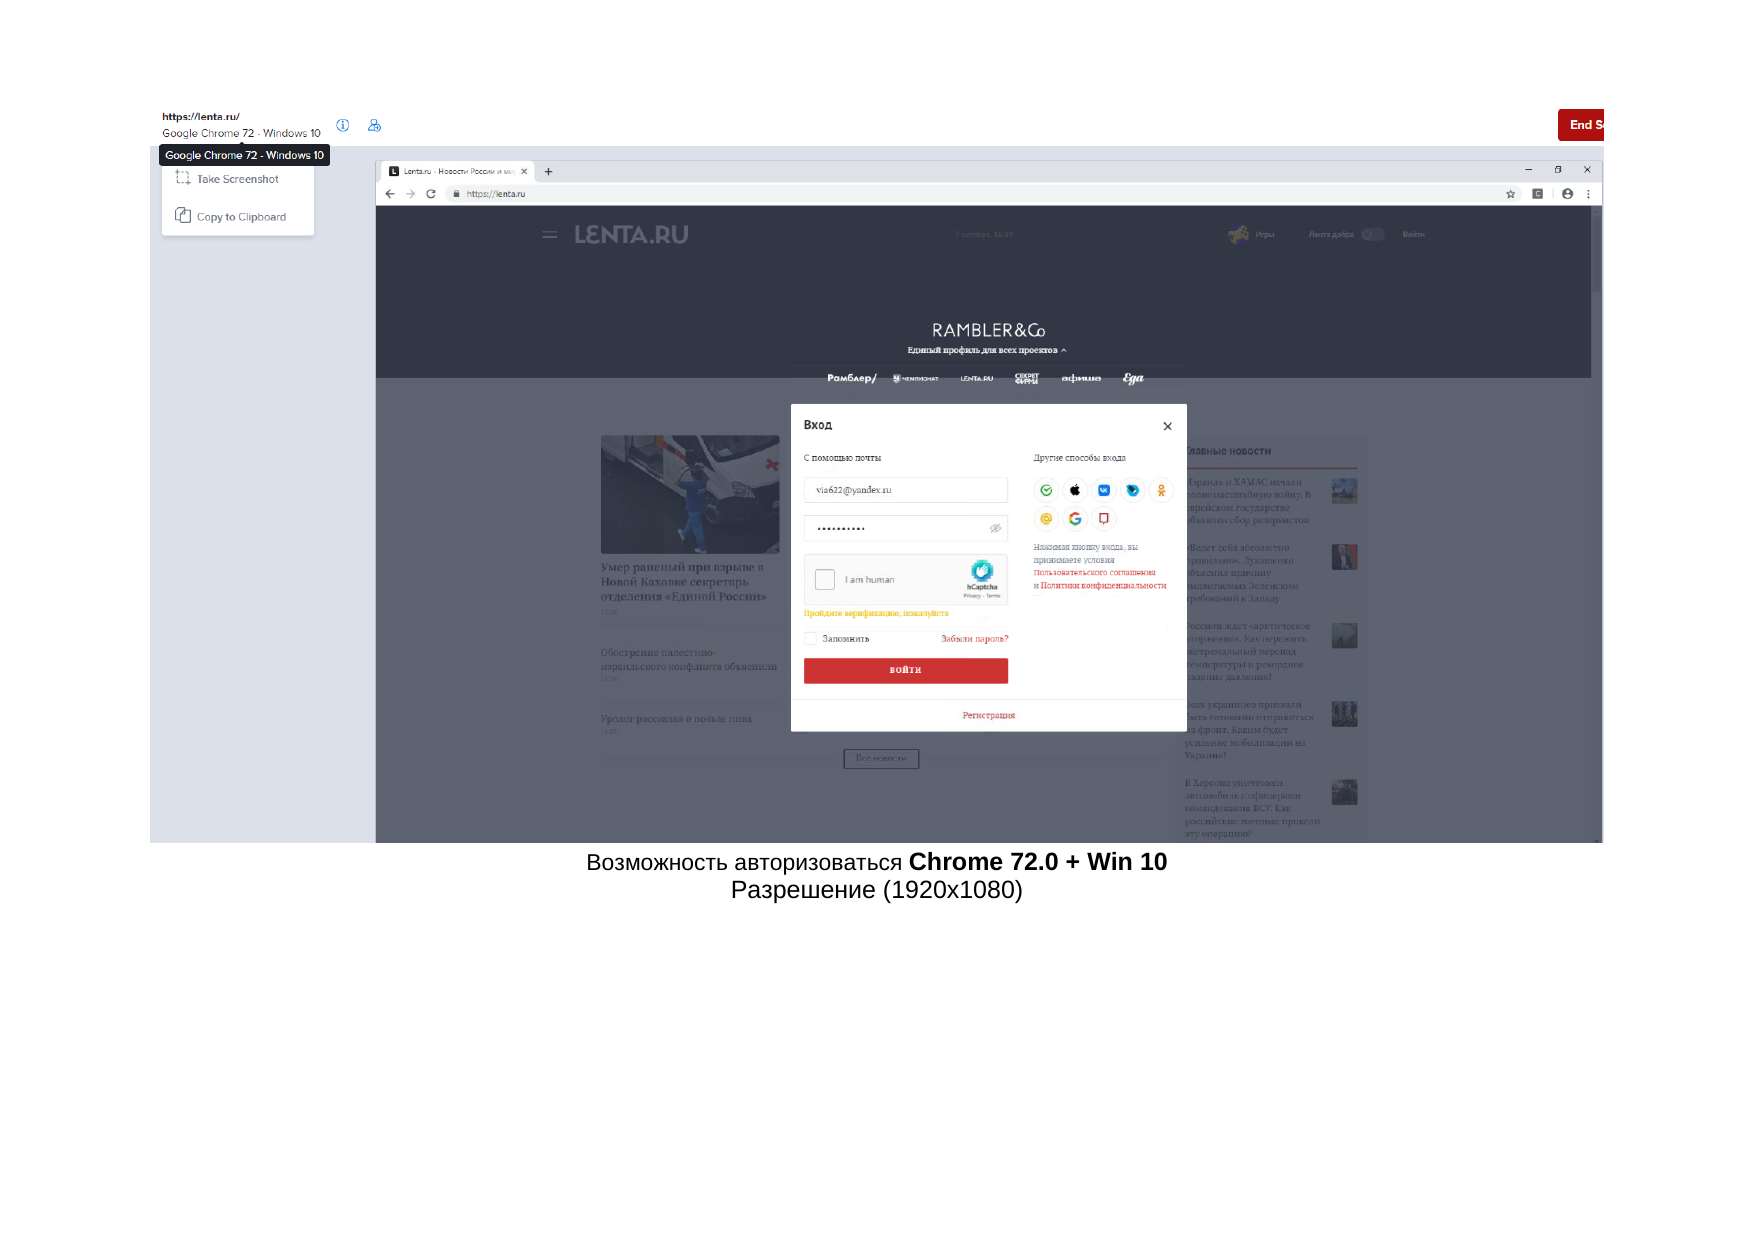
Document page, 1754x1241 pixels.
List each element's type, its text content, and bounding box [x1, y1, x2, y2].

picture [150, 105, 1604, 843]
text Возможность авторизоваться Chrome 72.0 + Win 10 [150, 847, 1604, 875]
text Разрешение (1920х1080) [150, 875, 1604, 904]
